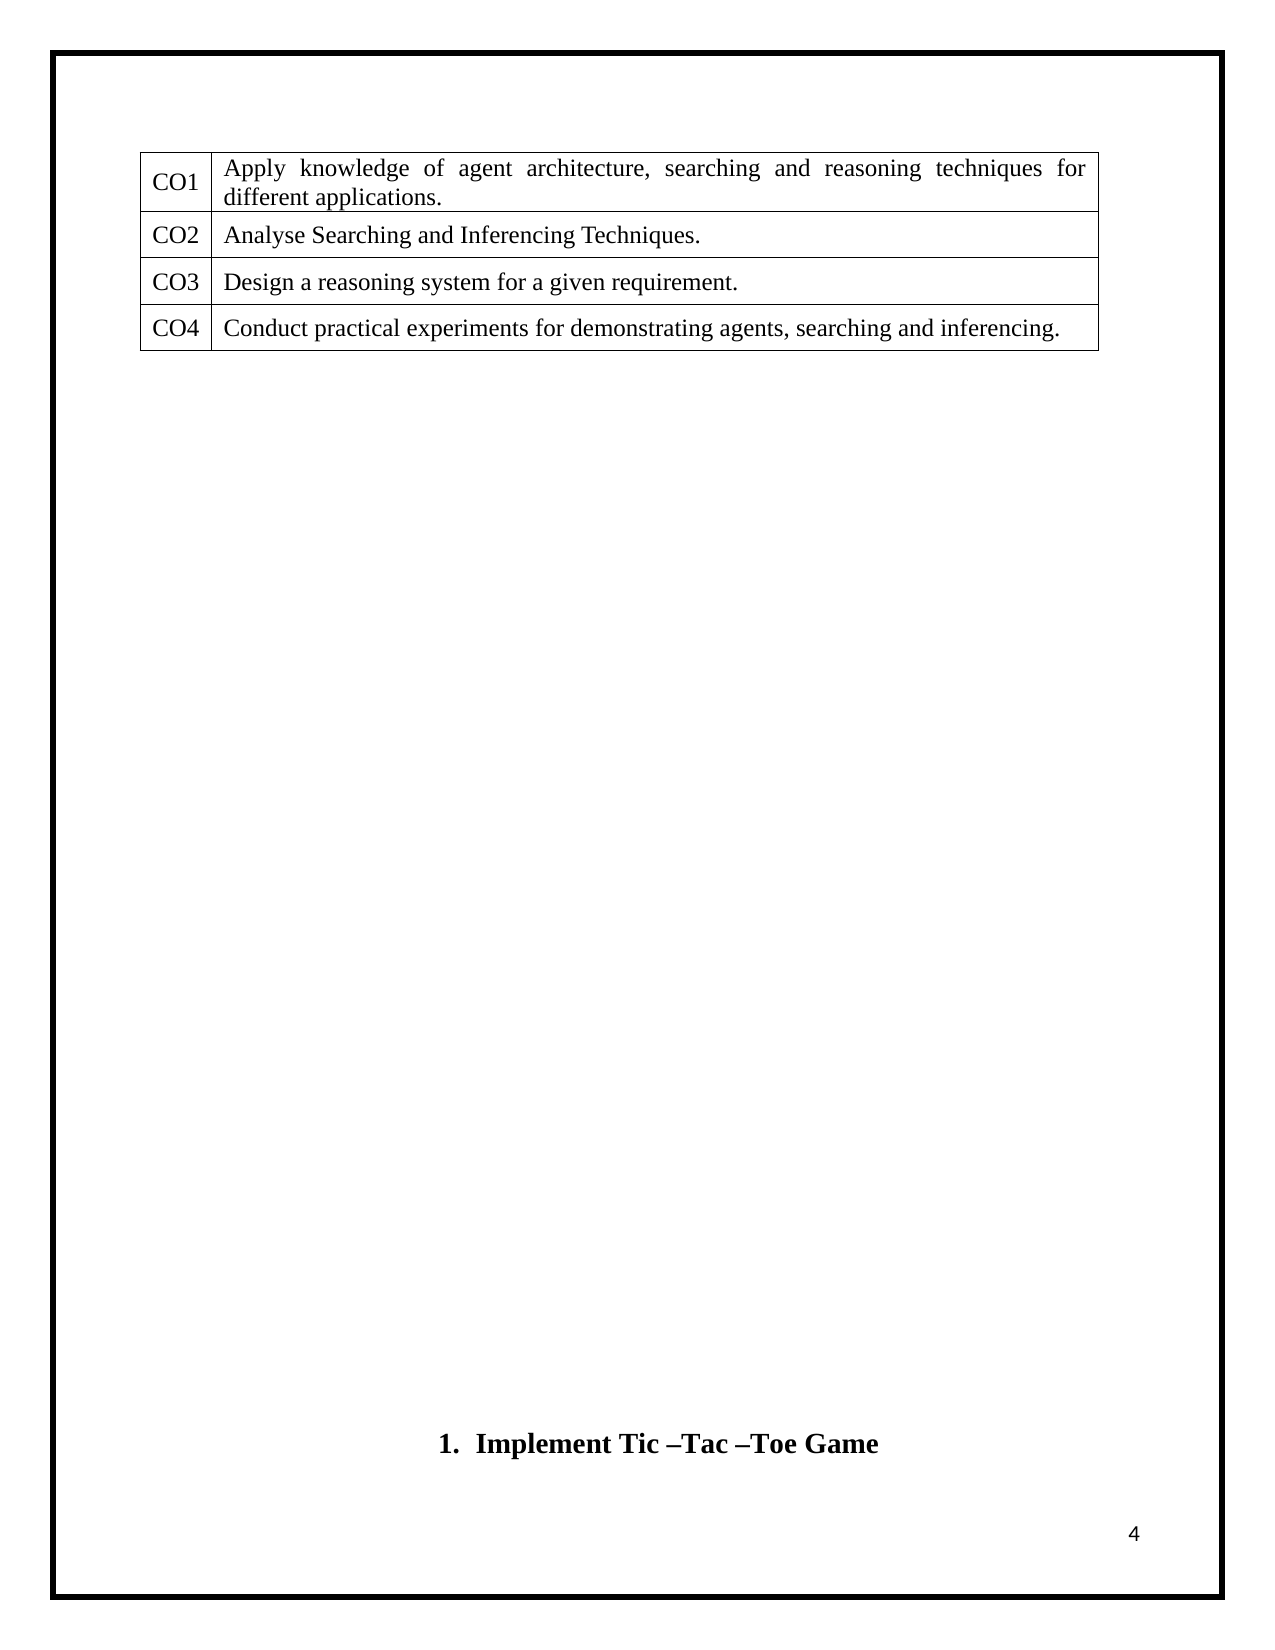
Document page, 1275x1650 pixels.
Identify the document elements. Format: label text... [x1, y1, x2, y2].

table_cell CO4 [141, 305, 211, 350]
table_cell Design a reasoning system for a given requirement. [212, 258, 1098, 304]
table_header CO1 [141, 153, 211, 211]
table_cell Analyse Searching and Inferencing Techniques. [212, 212, 1098, 257]
table_cell Conduct practical experiments for demonstrating agents, searching and inferencing. [212, 305, 1098, 350]
table_header Apply knowledge of agent architecture, searching and reasoning techniques for different applications. [212, 153, 1098, 211]
list Implement Tic –Tac –Toe Game [177, 1426, 1139, 1460]
table_cell CO3 [141, 258, 211, 304]
table_cell CO2 [141, 212, 211, 257]
